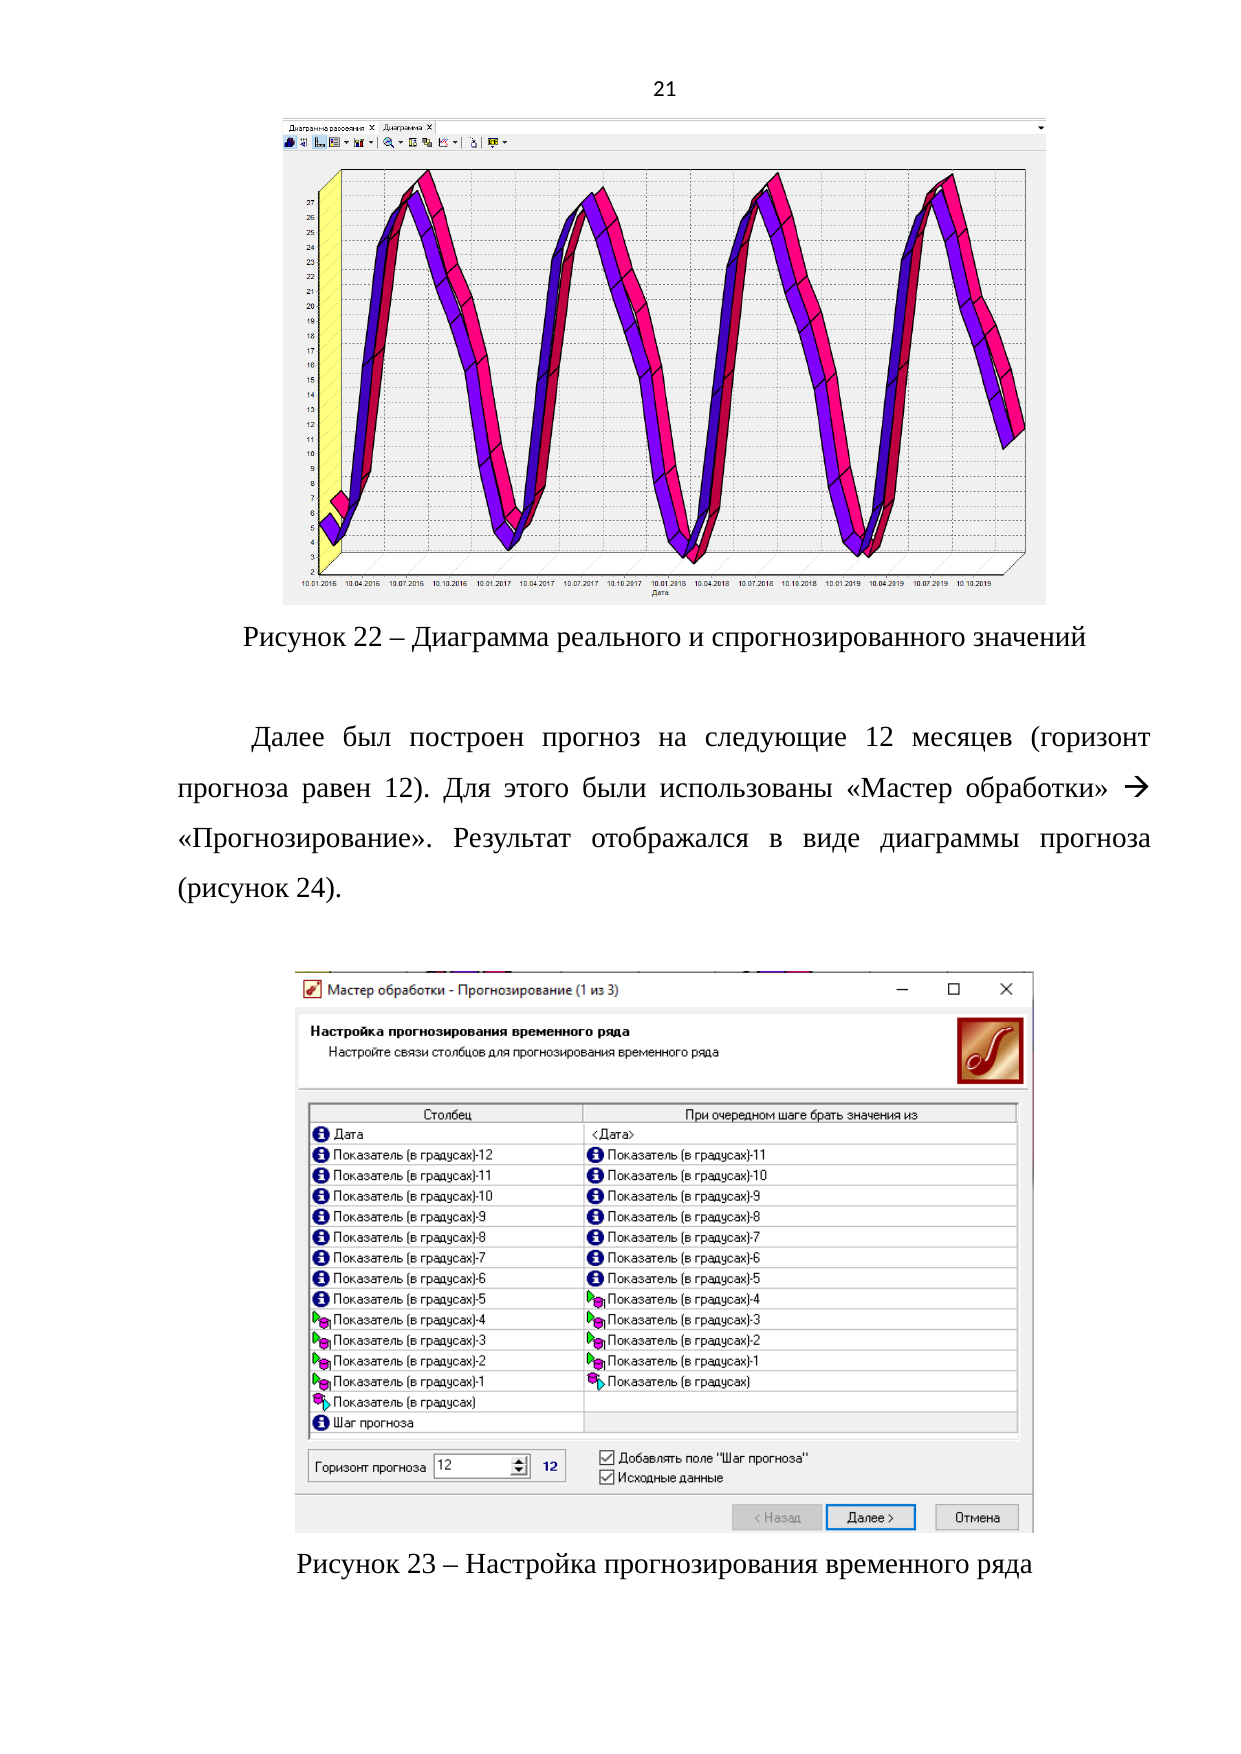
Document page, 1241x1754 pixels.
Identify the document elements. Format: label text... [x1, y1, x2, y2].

text Рисунок 22 – Диаграмма реального и спрогнозированного значений [177, 619, 1152, 652]
picture [295, 971, 1034, 1533]
text Рисунок 23 – Настройка прогнозирования временного ряда [177, 1546, 1152, 1579]
text Далее был построен прогноз на следующие 12 месяцев (горизонт прогноза равен 12). Для этого были использованы «Мастер обработки» «Прогнозирование». Результат отображался в виде диаграммы прогноза (рисунок 24). [177, 719, 1152, 904]
picture [282, 118, 1047, 605]
